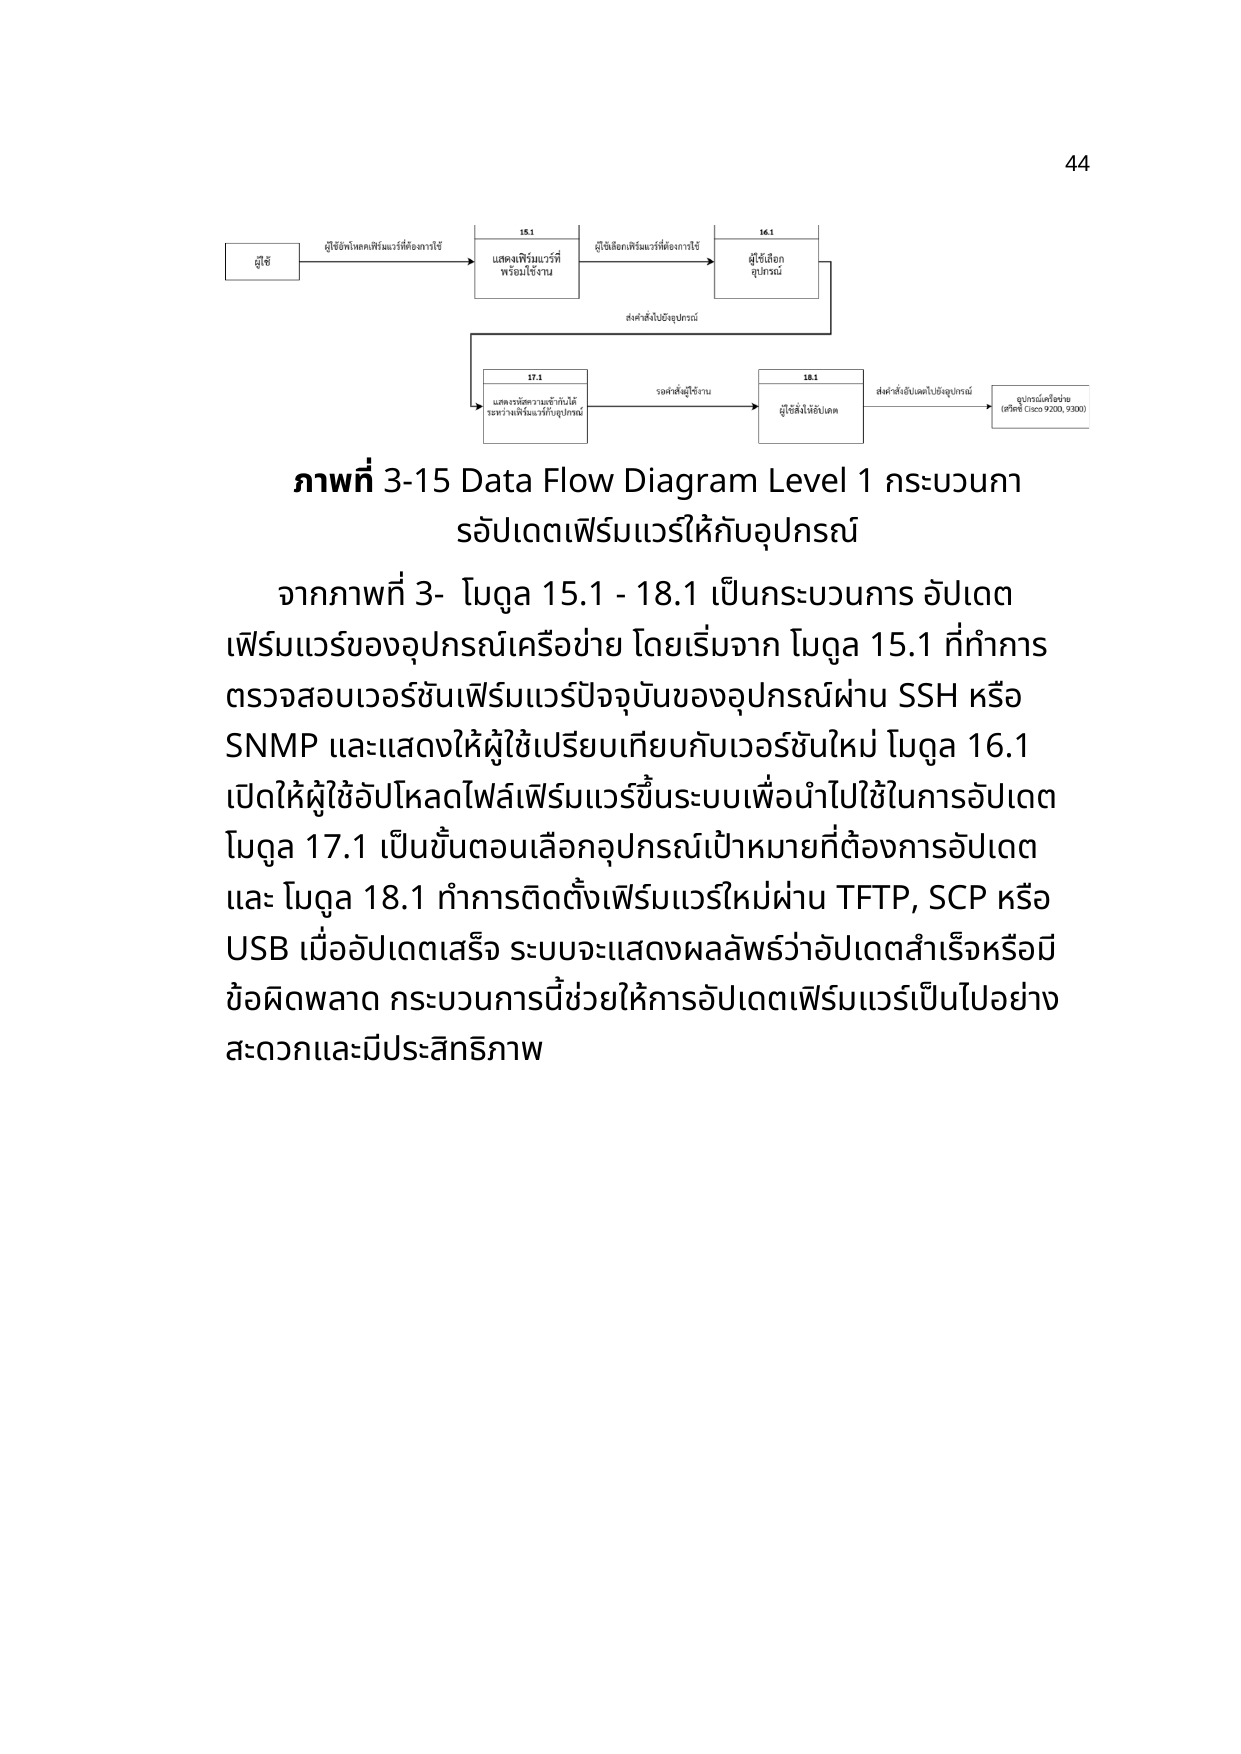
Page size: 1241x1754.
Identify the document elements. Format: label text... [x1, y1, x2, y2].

text ภาพที่ 3-15 Data Flow Diagram Level 1 กระบวนการอัปเดตเฟิร์มแวร์ให้กับอุปกรณ์ [225, 457, 1090, 558]
picture [225, 225, 1090, 444]
text จากภาพที่ 3- โมดูล 15.1 - 18.1 เป็นกระบวนการ อัปเดตเฟิร์มแวร์ของอุปกรณ์เครือข่าย โดยเริ่มจาก โมดูล 15.1 ที่ทำการตรวจสอบเวอร์ชันเฟิร์มแวร์ปัจจุบันของอุปกรณ์ผ่าน SSH หรือ SNMP และแสดงให้ผู้ใช้เปรียบเทียบกับเวอร์ชันใหม่ โมดูล 16.1 เปิดให้ผู้ใช้อัปโหลดไฟล์เฟิร์มแวร์ขึ้นระบบเพื่อนำไปใช้ในการอัปเดต โมดูล 17.1 เป็นขั้นตอนเลือกอุปกรณ์เป้าหมายที่ต้องการอัปเดต และ โมดูล 18.1 ทำการติดตั้งเฟิร์มแวร์ใหม่ผ่าน TFTP, SCP หรือ USB เมื่ออัปเดตเสร็จ ระบบจะแสดงผลลัพธ์ว่าอัปเดตสำเร็จหรือมีข้อผิดพลาด กระบวนการนี้ช่วยให้การอัปเดตเฟิร์มแวร์เป็นไปอย่างสะดวกและมีประสิทธิภาพ [225, 570, 1090, 1076]
